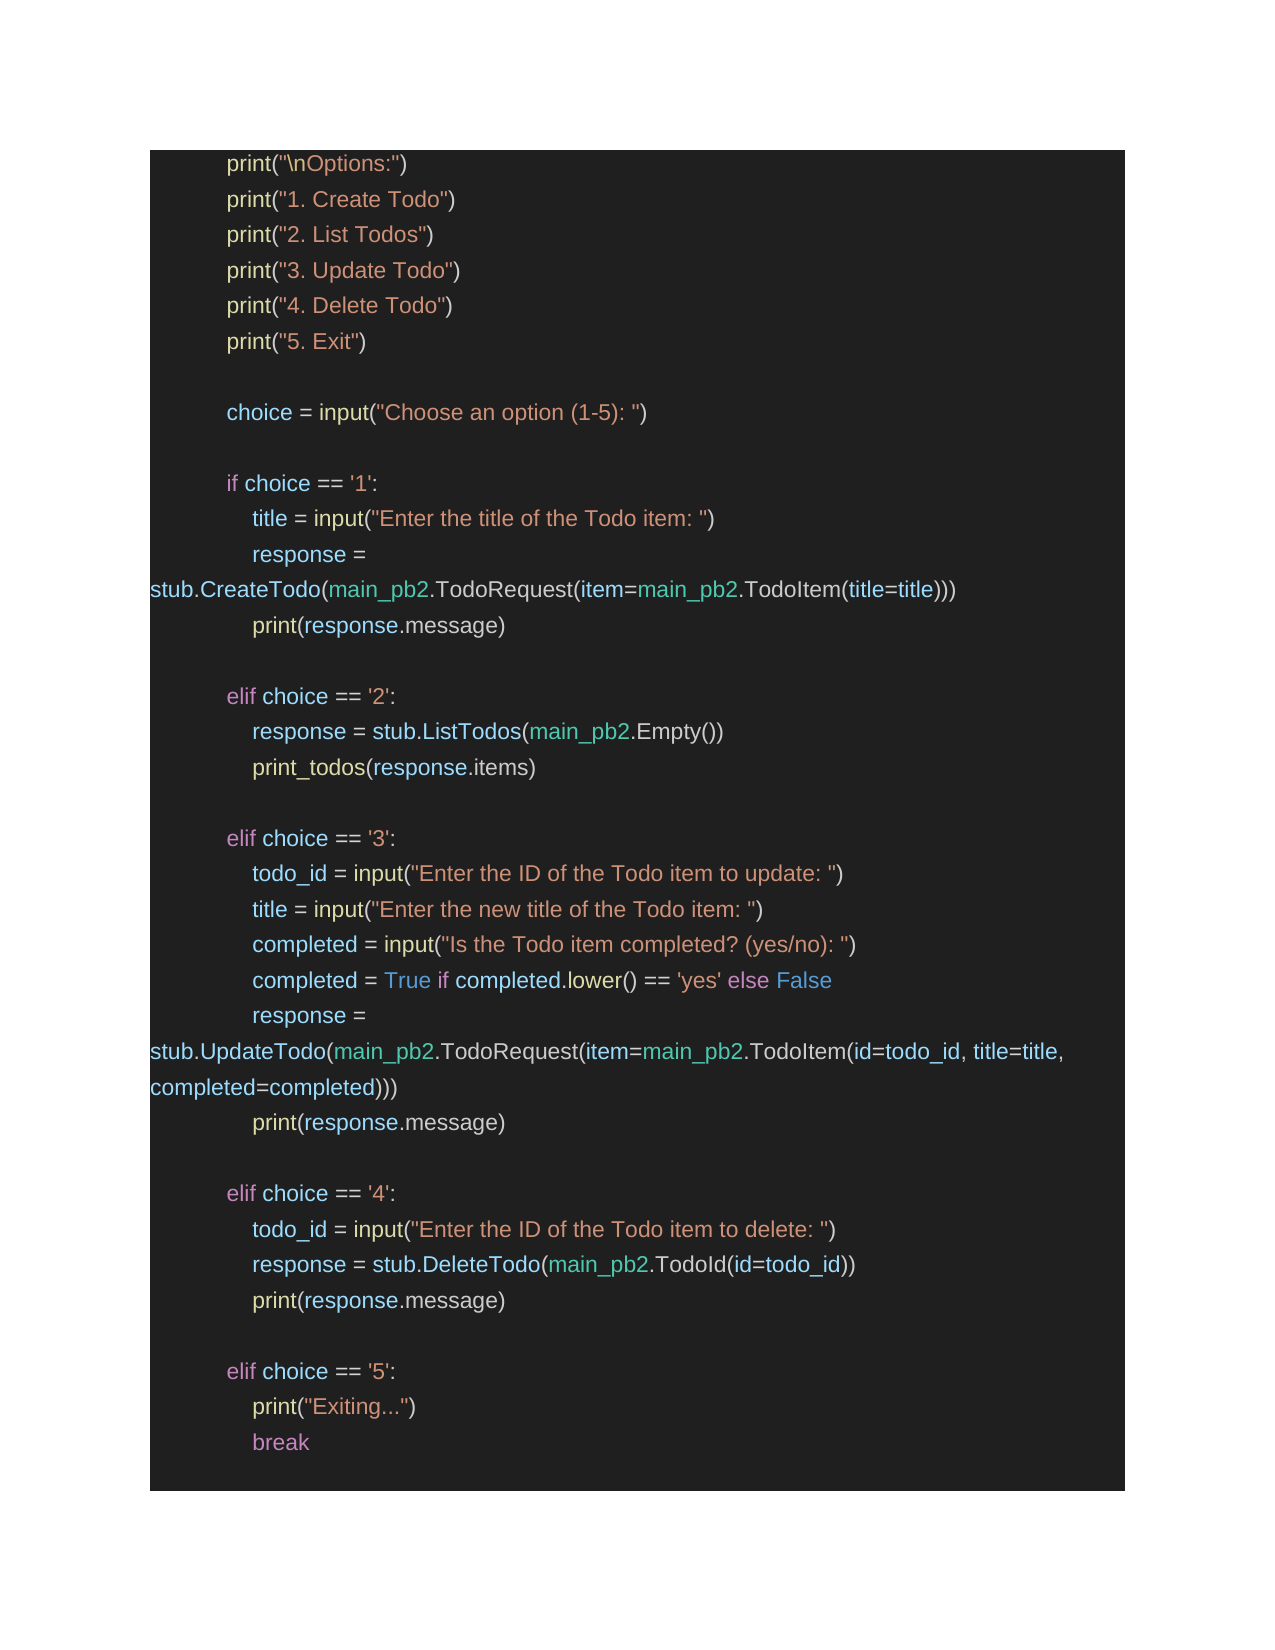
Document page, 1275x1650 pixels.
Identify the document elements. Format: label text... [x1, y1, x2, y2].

text title = input("Enter the new title of the Todo item: ") [150, 896, 1125, 922]
text title = input("Enter the title of the Todo item: ") [150, 505, 1125, 532]
text break [150, 1429, 1125, 1455]
text if choice == '1': [150, 470, 1125, 496]
text print("1. Create Todo") [150, 186, 1125, 212]
text elif choice == '3': [150, 825, 1125, 851]
text print("4. Delete Todo") [150, 292, 1125, 318]
text response = stub.UpdateTodo(main_pb2.TodoRequest(item=main_pb2.TodoItem(id=todo_id, title=title, completed=completed))) [150, 1002, 1125, 1100]
text elif choice == '5': [150, 1358, 1125, 1384]
text print("\nOptions:") [150, 150, 1125, 176]
text response = stub.DeleteTodo(main_pb2.TodoId(id=todo_id)) [150, 1251, 1125, 1277]
text todo_id = input("Enter the ID of the Todo item to update: ") [150, 860, 1125, 887]
text print("Exiting...") [150, 1393, 1125, 1419]
text todo_id = input("Enter the ID of the Todo item to delete: ") [150, 1216, 1125, 1242]
text print("3. Update Todo") [150, 257, 1125, 283]
text choice = input("Choose an option (1-5): ") [150, 399, 1125, 425]
text completed = input("Is the Todo item completed? (yes/no): ") [150, 931, 1125, 958]
text response = stub.CreateTodo(main_pb2.TodoRequest(item=main_pb2.TodoItem(title=title))) [150, 541, 1125, 603]
text print("5. Exit") [150, 328, 1125, 354]
text elif choice == '4': [150, 1180, 1125, 1206]
text response = stub.ListTodos(main_pb2.Empty()) [150, 718, 1125, 745]
text completed = True if completed.lower() == 'yes' else False [150, 967, 1125, 993]
text print_todos(response.items) [150, 754, 1125, 780]
text print("2. List Todos") [150, 221, 1125, 247]
text print(response.message) [150, 1287, 1125, 1313]
text elif choice == '2': [150, 683, 1125, 709]
text print(response.message) [150, 612, 1125, 638]
text print(response.message) [150, 1109, 1125, 1135]
